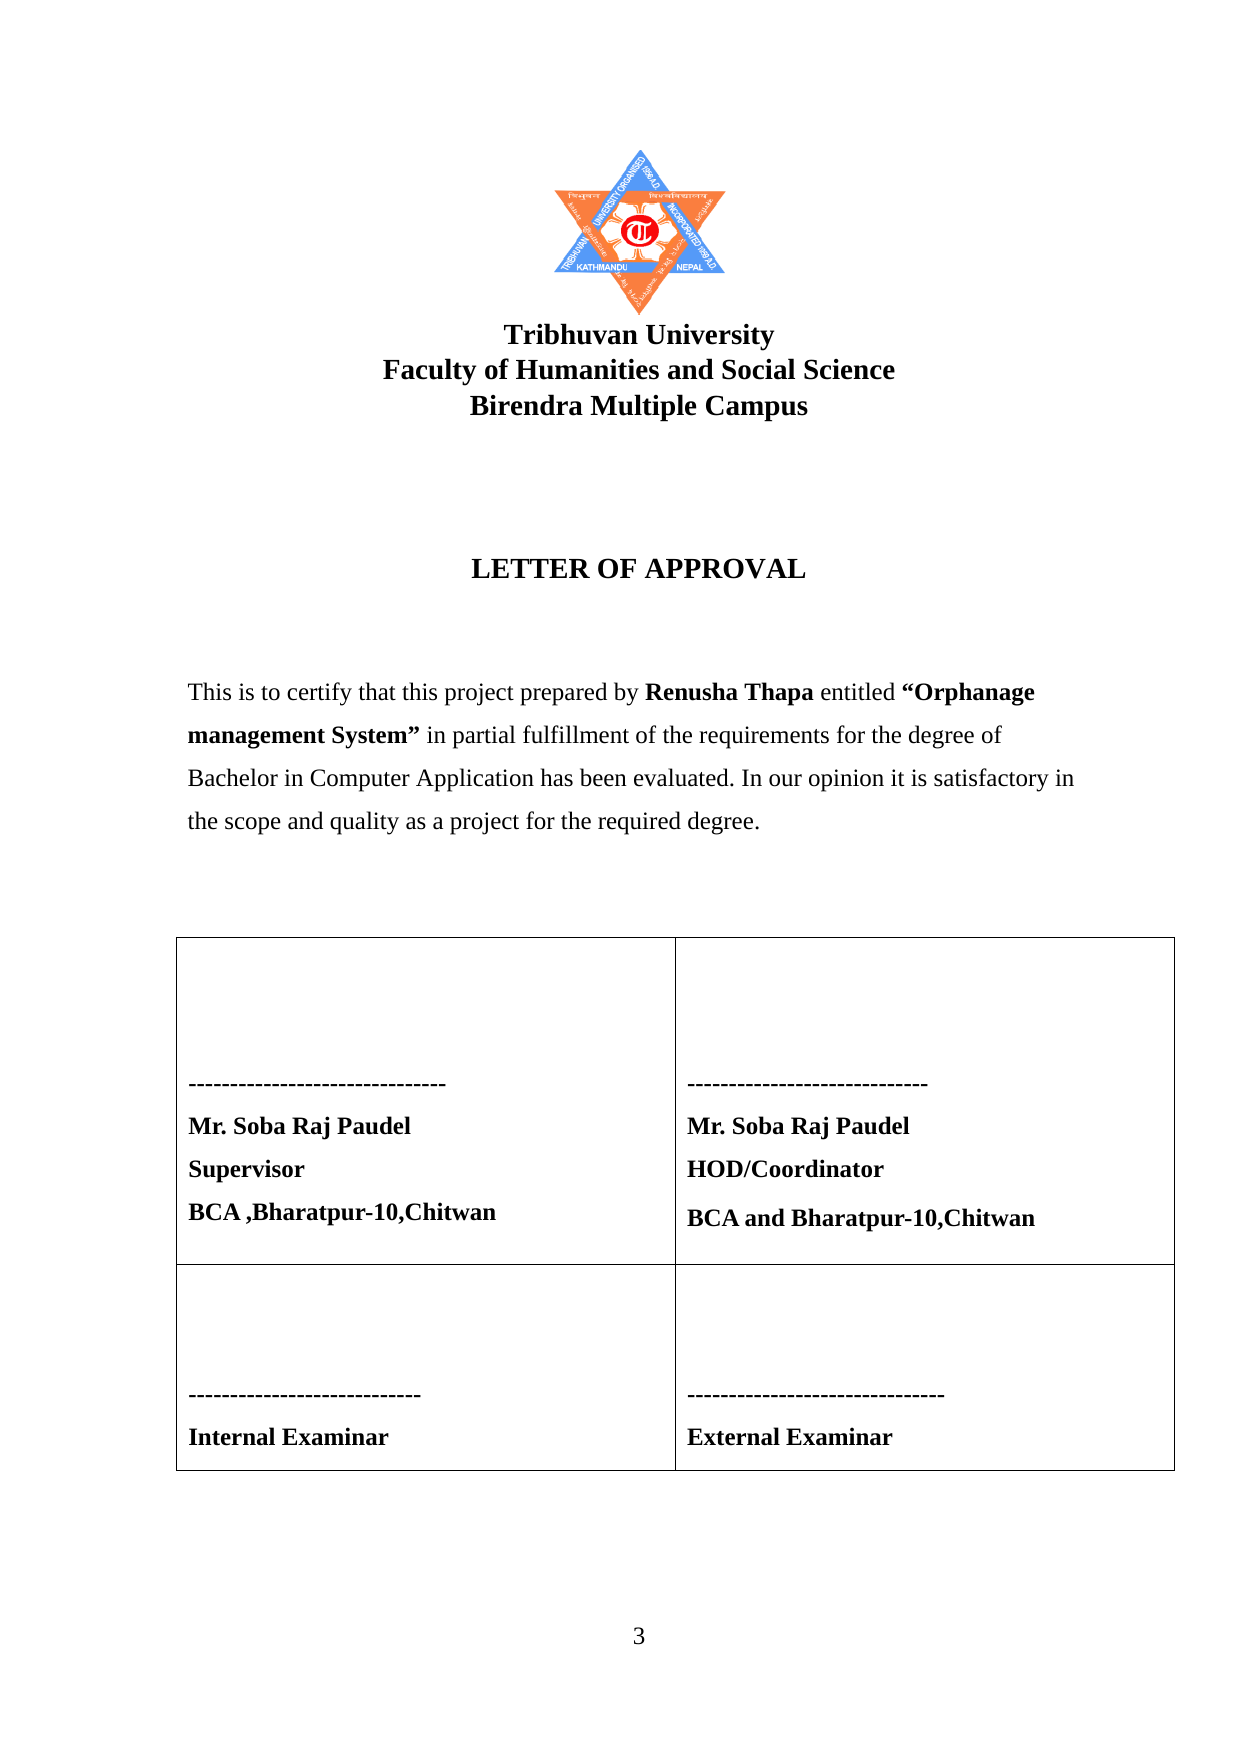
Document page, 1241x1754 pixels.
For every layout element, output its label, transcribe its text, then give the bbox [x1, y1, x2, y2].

picture [551, 150, 727, 315]
text Tribhuvan University [225, 150, 1052, 351]
text Birendra Multiple Campus [225, 388, 1053, 422]
text LETTER OF APPROVAL [187, 552, 1090, 585]
table_header ------------------------------- Mr. Soba Raj Paudel Supervisor BCA ,Bharatpur-10,Chitwan [177, 938, 675, 1264]
table_cell ------------------------------- External Examinar [676, 1265, 1174, 1470]
table_header ----------------------------- Mr. Soba Raj Paudel HOD/Coordinator BCA and Bharatpur-10,Chitwan [676, 938, 1174, 1264]
text This is to certify that this project prepared by Renusha Thapa entitled “Orphanage management System” in partial fulfillment of the requirements for the degree of Bachelor in Computer Application has been evaluated. In our opinion it is satisfactory in the scope and quality as a project for the required degree. [187, 677, 1090, 835]
table_cell ---------------------------- Internal Examinar [177, 1265, 675, 1470]
text Faculty of Humanities and Social Science [225, 352, 1052, 386]
